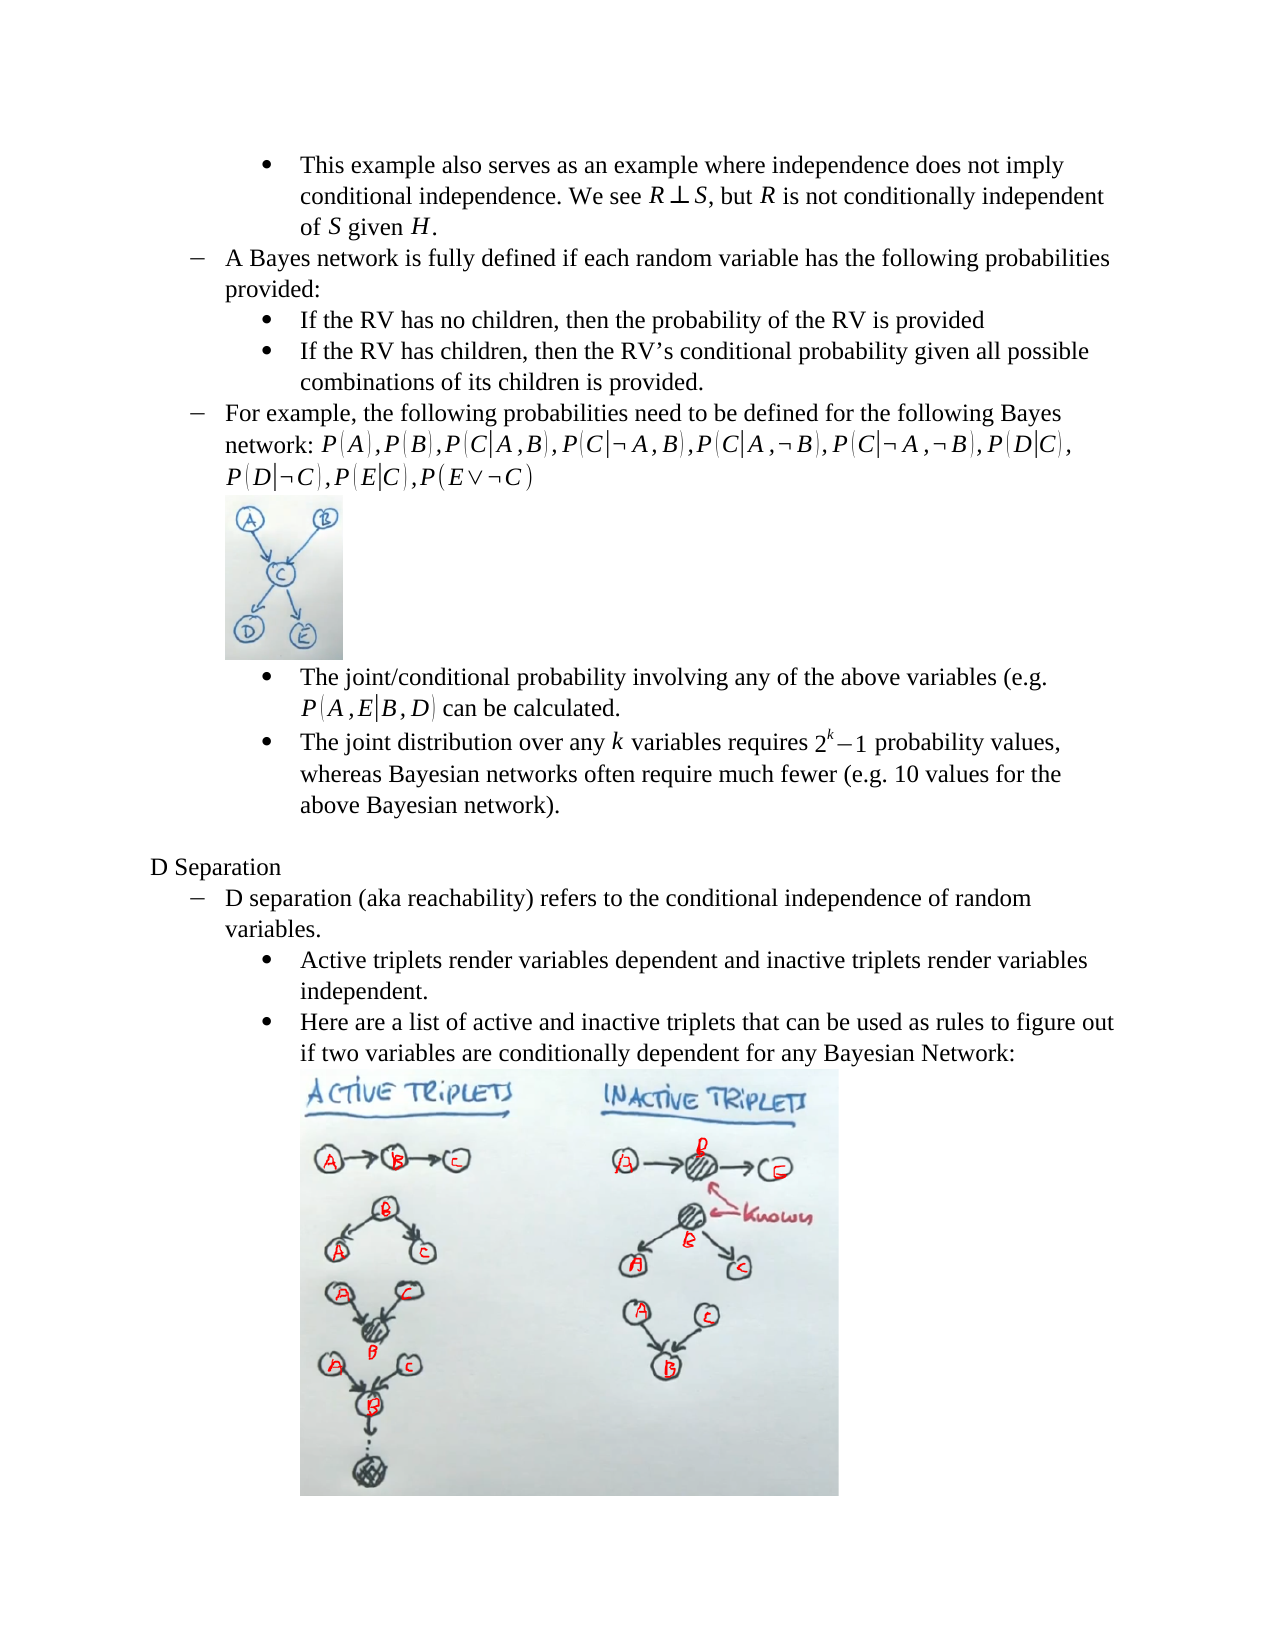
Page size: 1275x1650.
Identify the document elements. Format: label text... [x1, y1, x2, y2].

list A Bayes network is fully defined if each random variable has the following probabilities provided: [187, 243, 1125, 303]
list D separation (aka reachability) refers to the conditional independence of random variables. [187, 883, 1125, 943]
list For example, the following probabilities need to be defined for the following Bayes network: [187, 398, 1125, 460]
list If the RV has children, then the RV’s conditional probability given all possible combinations of its children is provided. [262, 336, 1125, 396]
list This example also serves as an example where independence does not imply conditional independence. We see , but is not conditionally independent of given . [262, 150, 1125, 241]
list Here are a list of active and inactive triplets that can be used as rules to figure out if two variables are conditionally dependent for any Bayesian Network: [262, 1007, 1125, 1067]
list Active triplets render variables dependent and inactive triplets render variables independent. [262, 945, 1125, 1005]
list The joint distribution over any variables requires probability values, whereas Bayesian networks often require much fewer (e.g. 10 values for the above Bayesian network). [262, 726, 1125, 819]
list The joint/conditional probability involving any of the above variables (e.g. can be calculated. [262, 662, 1125, 723]
picture [300, 1069, 839, 1496]
list If the RV has no children, then the probability of the RV is provided [262, 305, 1125, 334]
picture [225, 495, 343, 660]
text D Separation [150, 852, 1125, 881]
